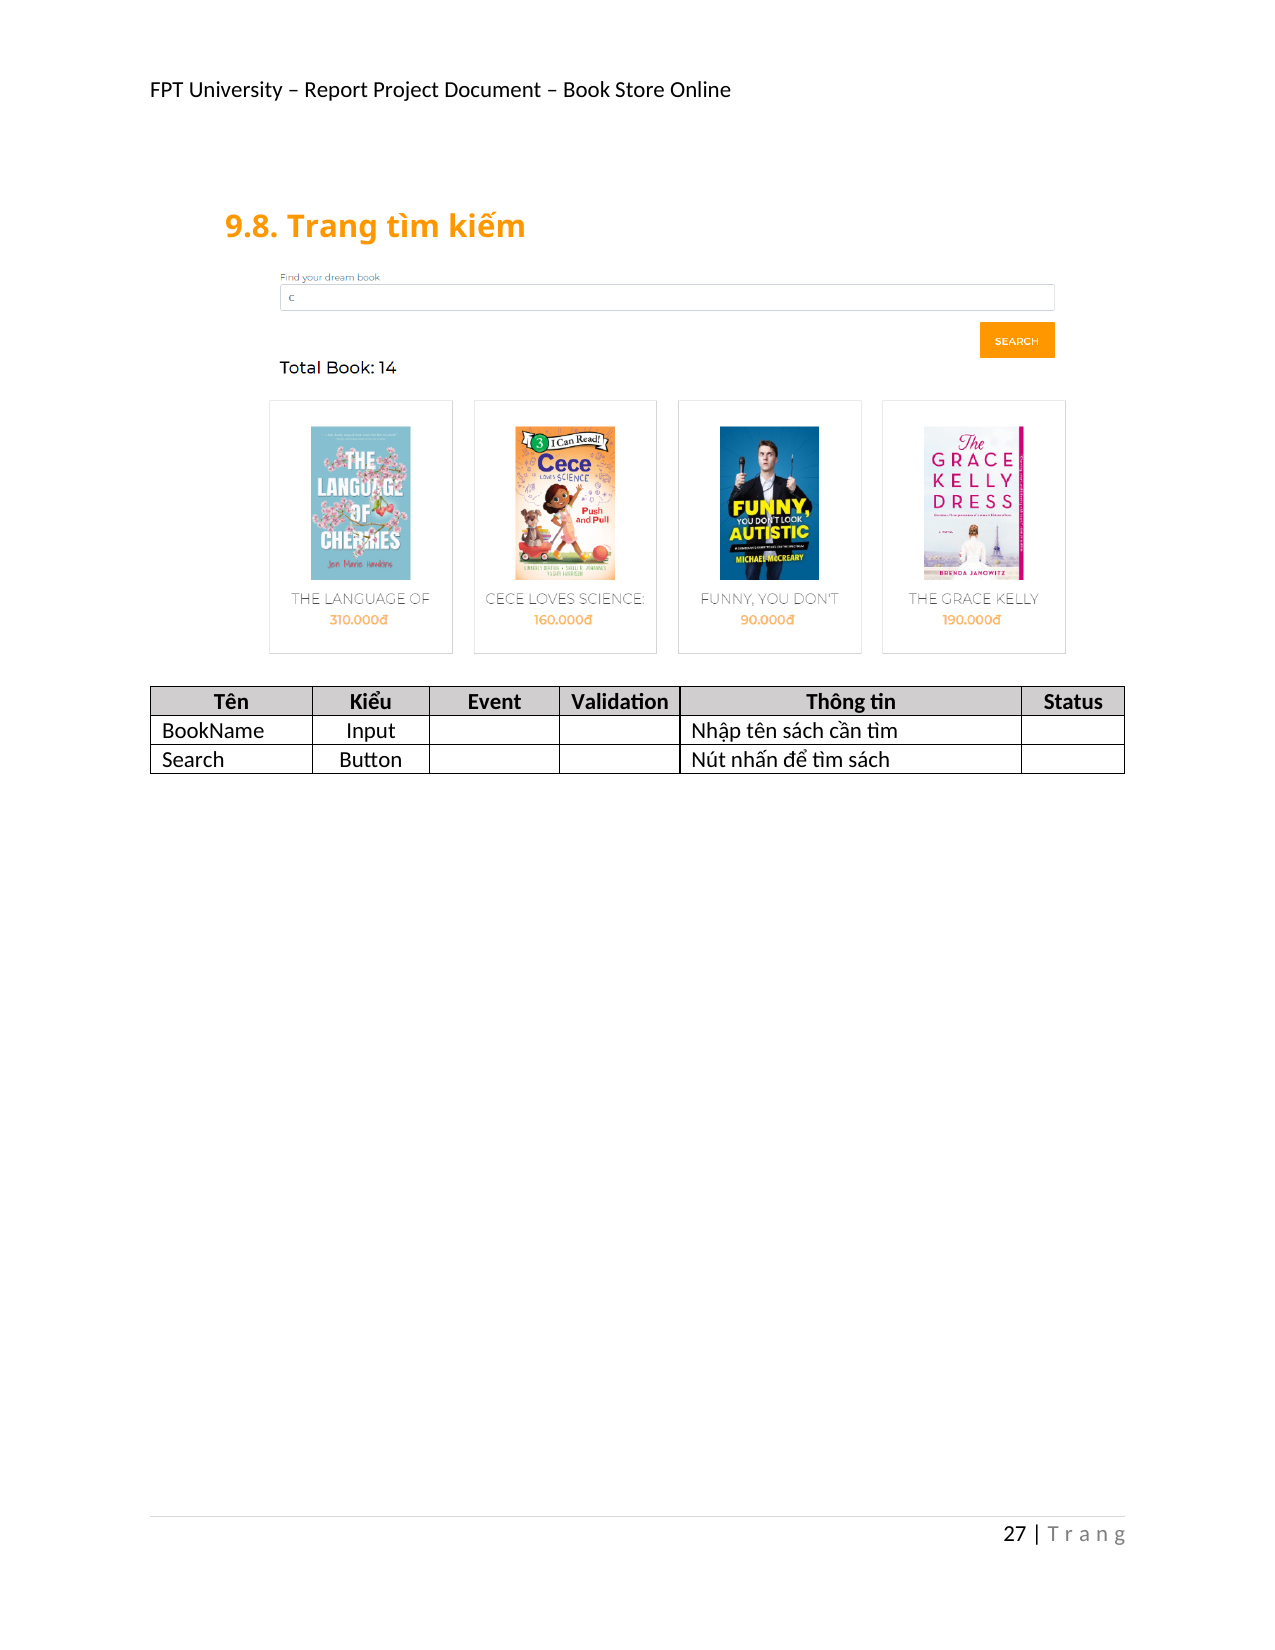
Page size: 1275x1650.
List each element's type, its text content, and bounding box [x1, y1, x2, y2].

table_header Kiểu [313, 687, 429, 715]
table_cell [430, 745, 559, 773]
table_cell Nhập tên sách cần tìm [681, 716, 1021, 744]
subtitle 9.8. Trang tìm kiếm [150, 204, 1125, 247]
table_cell BookName [151, 716, 312, 744]
table_cell Input [313, 716, 429, 744]
table_cell Button [313, 745, 429, 773]
table_cell [560, 745, 679, 773]
table_cell Search [151, 745, 312, 773]
table_header Event [430, 687, 559, 715]
table_header Thông tin [681, 687, 1021, 715]
table_header Tên [151, 687, 312, 715]
picture [150, 250, 1125, 667]
table_header Validation [560, 687, 679, 715]
table_cell [1022, 745, 1124, 773]
table_cell [430, 716, 559, 744]
table_cell [560, 716, 679, 744]
table_cell [1022, 716, 1124, 744]
table_cell Nút nhấn để tìm sách [681, 745, 1021, 773]
table_header Status [1022, 687, 1124, 715]
